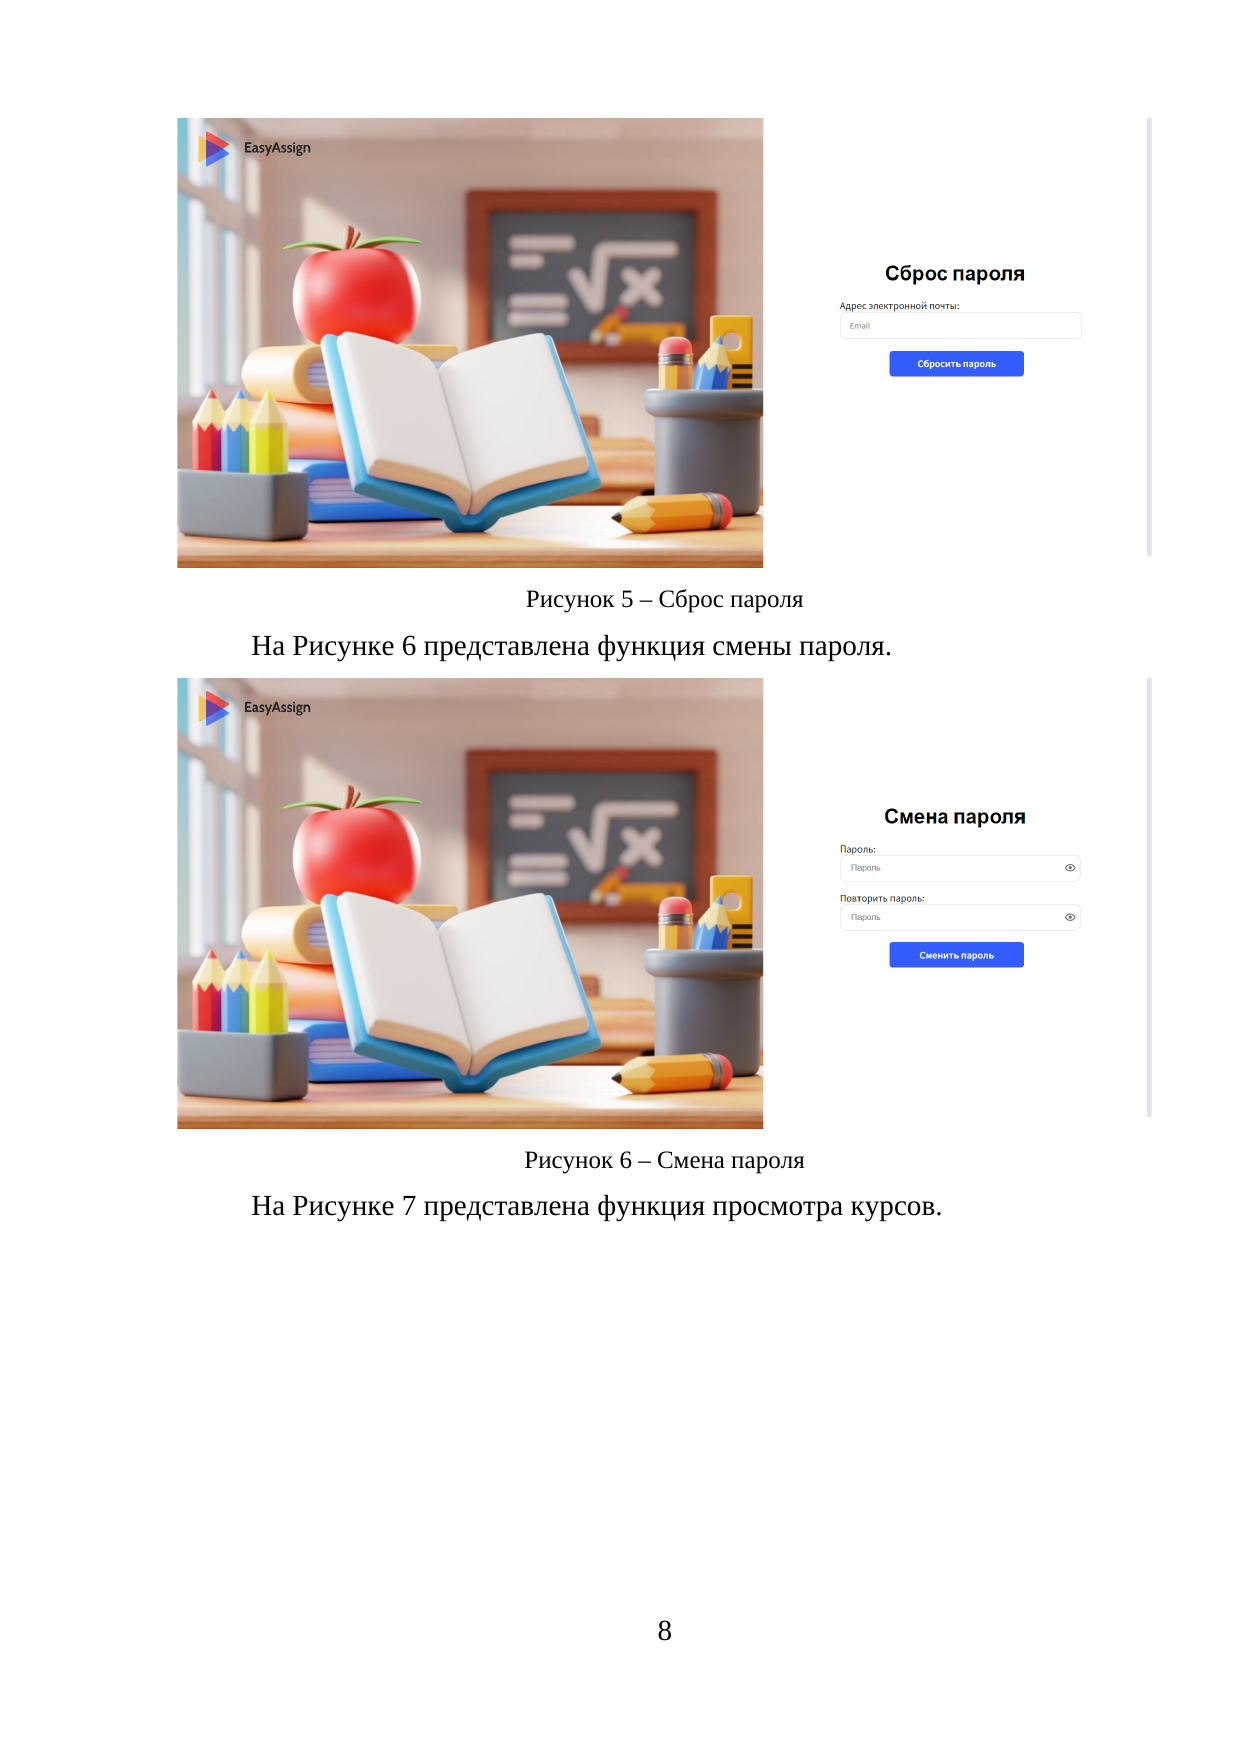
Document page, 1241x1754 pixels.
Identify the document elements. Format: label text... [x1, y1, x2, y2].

picture [177, 118, 1152, 568]
text На Рисунке 7 представлена функция просмотра курсов. [177, 1188, 1152, 1222]
text На Рисунке 6 представлена функция смены пароля. [177, 628, 1152, 661]
picture [177, 678, 1152, 1129]
